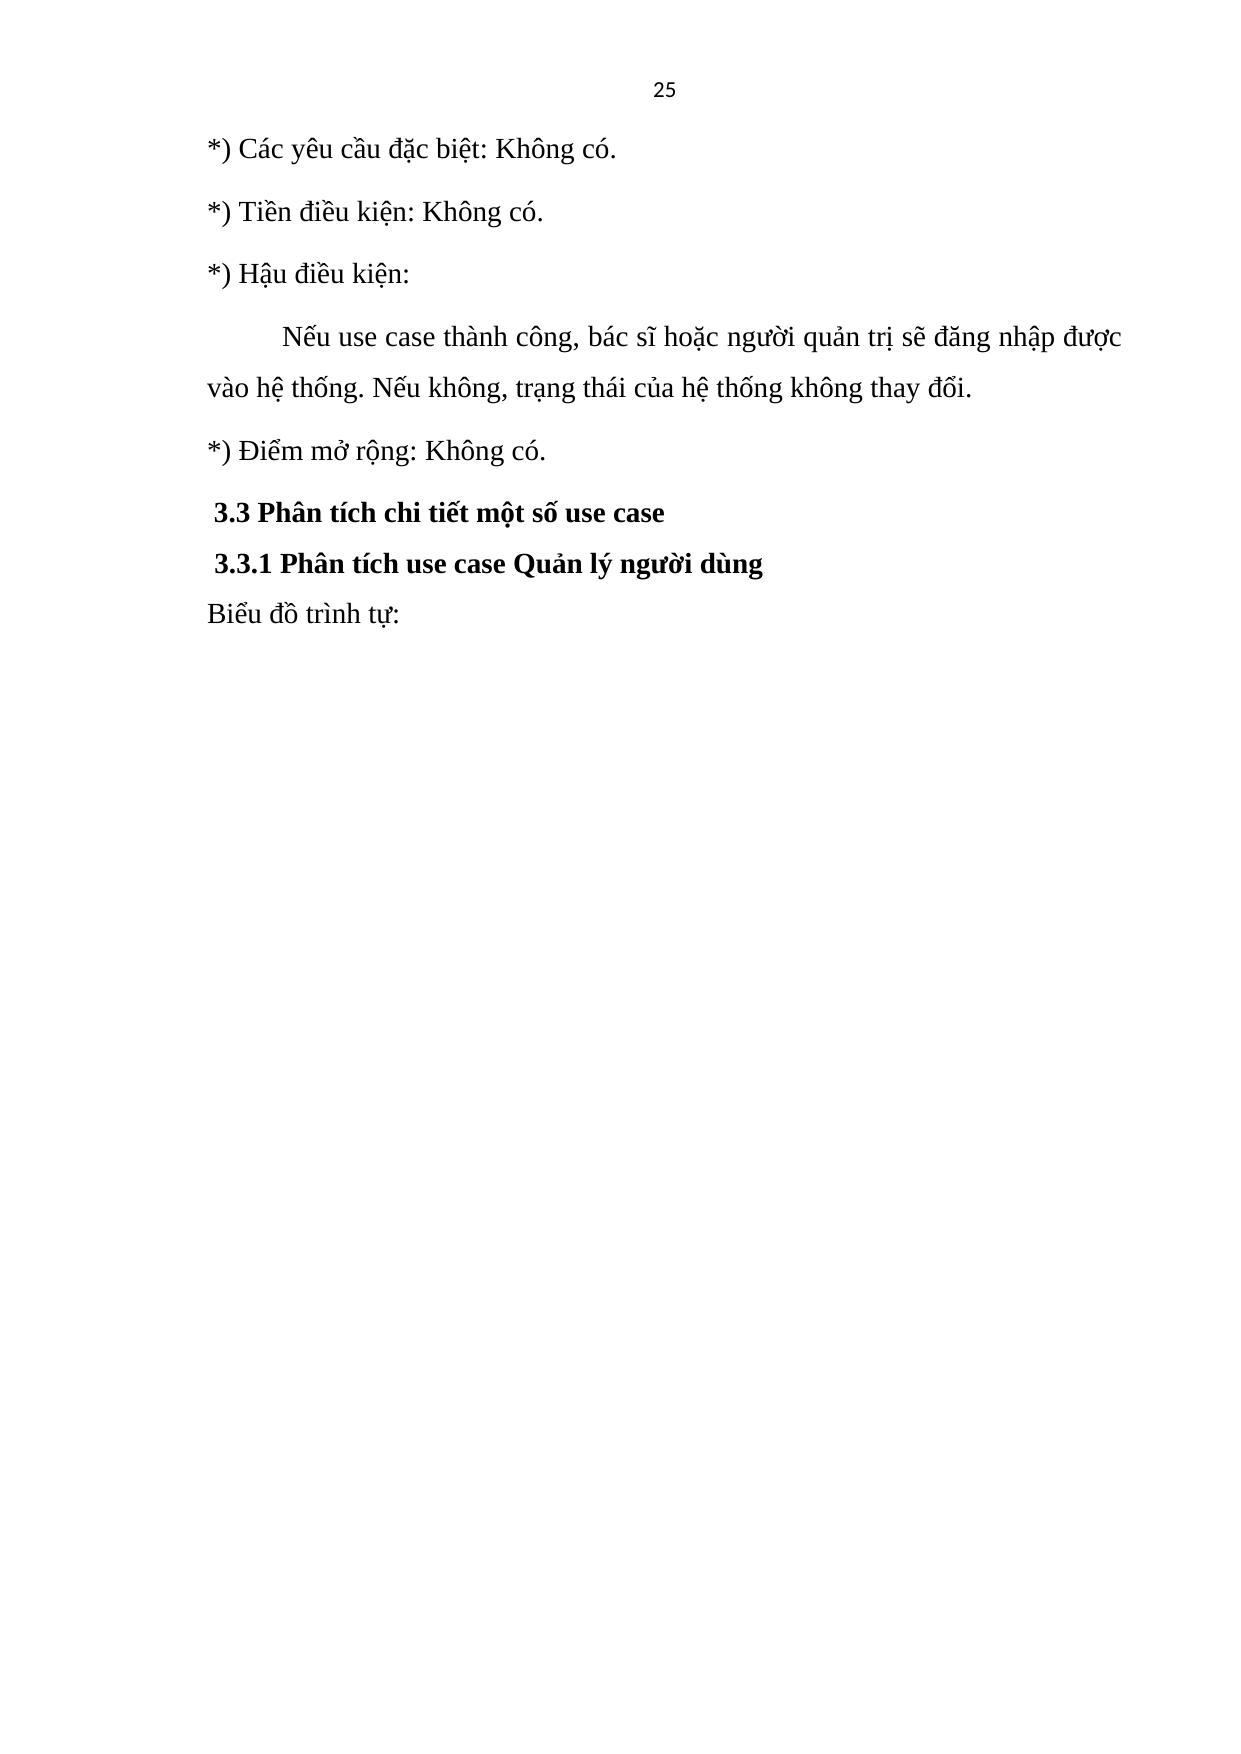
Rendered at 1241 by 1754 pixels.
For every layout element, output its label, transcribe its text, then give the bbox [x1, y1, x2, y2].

text *) Hậu điều kiện: [207, 257, 1122, 290]
text Biểu đồ trình tự: [207, 596, 1122, 629]
text *) Điểm mở rộng: Không có. [207, 433, 1122, 466]
text 3.3 Phân tích chi tiết một số use case [177, 495, 1122, 529]
text *) Tiền điều kiện: Không có. [207, 194, 1122, 227]
text 3.3.1 Phân tích use case Quản lý người dùng [207, 546, 1122, 579]
text Nếu use case thành công, bác sĩ hoặc người quản trị sẽ đăng nhập được vào hệ thống. Nếu không, trạng thái của hệ thống không thay đổi. [207, 319, 1122, 403]
text *) Các yêu cầu đặc biệt: Không có. [207, 131, 1122, 164]
